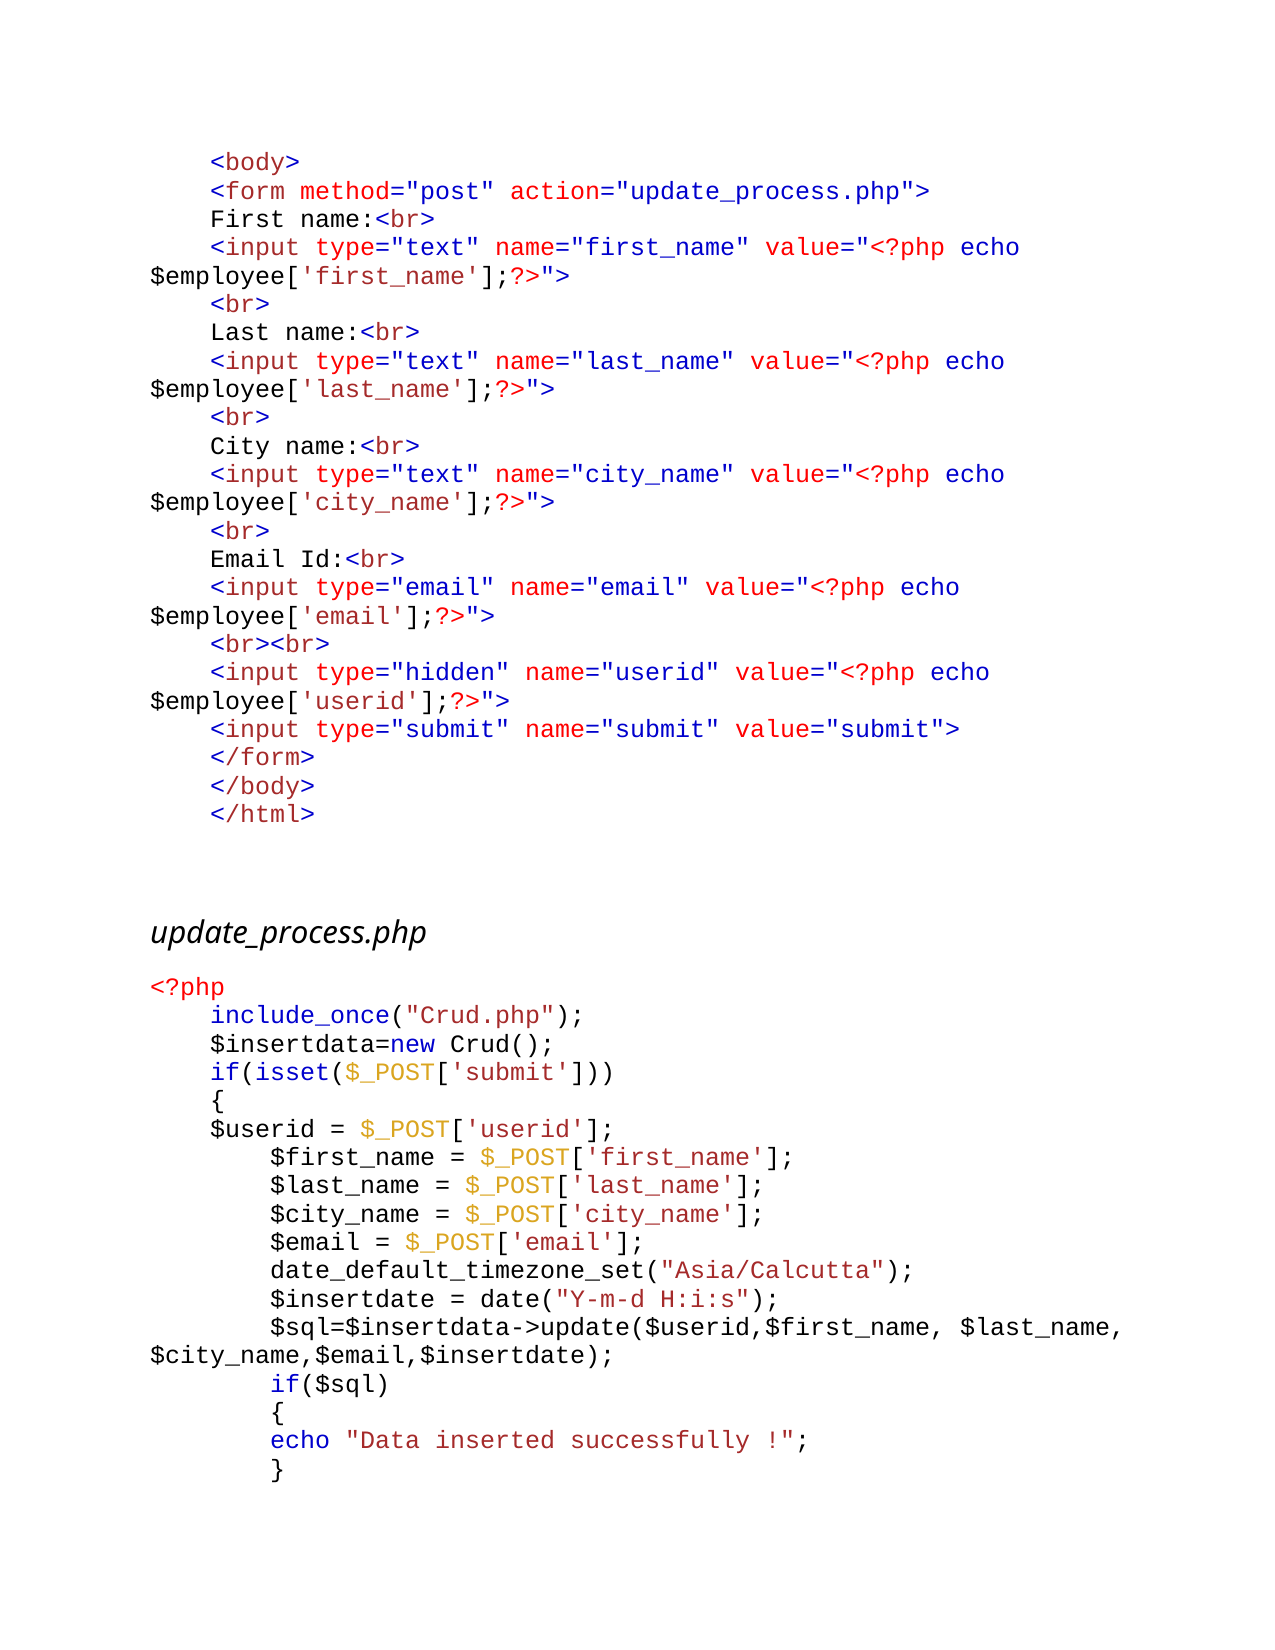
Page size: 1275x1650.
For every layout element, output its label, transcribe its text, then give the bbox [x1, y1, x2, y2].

text date_default_timezone_set("Asia/Calcutta"); [150, 1258, 1125, 1286]
text Last name:<br> [150, 320, 1125, 348]
text $first_name = $_POST['first_name']; [150, 1145, 1125, 1173]
text <body> [150, 150, 1125, 178]
text { [150, 1088, 1125, 1116]
text <?php [150, 975, 1125, 1003]
text echo "Data inserted successfully !"; [150, 1428, 1125, 1456]
text </html> [150, 802, 1125, 830]
text City name:<br> [150, 433, 1125, 462]
text if(isset($_POST['submit'])) [150, 1060, 1125, 1088]
text <br> [150, 518, 1125, 547]
text <input type="text" name="city_name" value="<?php echo $employee['city_name'];?>"> [150, 462, 1125, 518]
text First name:<br> [150, 207, 1125, 235]
text Email Id:<br> [150, 547, 1125, 575]
text $city_name = $_POST['city_name']; [150, 1201, 1125, 1230]
text $sql=$insertdata->update($userid,$first_name, $last_name,$city_name,$email,$insertdate); [150, 1315, 1125, 1371]
text $insertdate = date("Y-m-d H:i:s"); [150, 1286, 1125, 1315]
text { [150, 1400, 1125, 1428]
text <form method="post" action="update_process.php"> [150, 178, 1125, 207]
text <input type="text" name="first_name" value="<?php echo $employee['first_name'];?>"> [150, 235, 1125, 292]
text <input type="text" name="last_name" value="<?php echo $employee['last_name'];?>"> [150, 348, 1125, 405]
text <br> [150, 405, 1125, 433]
text $last_name = $_POST['last_name']; [150, 1173, 1125, 1201]
text $email = $_POST['email']; [150, 1230, 1125, 1258]
subtitle update_process.php [150, 910, 1125, 953]
text </body> [150, 773, 1125, 802]
text <input type="hidden" name="userid" value="<?php echo $employee['userid'];?>"> [150, 660, 1125, 717]
text <br><br> [150, 632, 1125, 660]
text include_once("Crud.php"); [150, 1003, 1125, 1031]
text } [150, 1456, 1125, 1485]
text <br> [150, 292, 1125, 320]
text if($sql) [150, 1371, 1125, 1400]
text $userid = $_POST['userid']; [150, 1116, 1125, 1145]
text <input type="submit" name="submit" value="submit"> [150, 717, 1125, 745]
text $insertdata=new Crud(); [150, 1031, 1125, 1060]
text </form> [150, 745, 1125, 773]
text <input type="email" name="email" value="<?php echo $employee['email'];?>"> [150, 575, 1125, 632]
